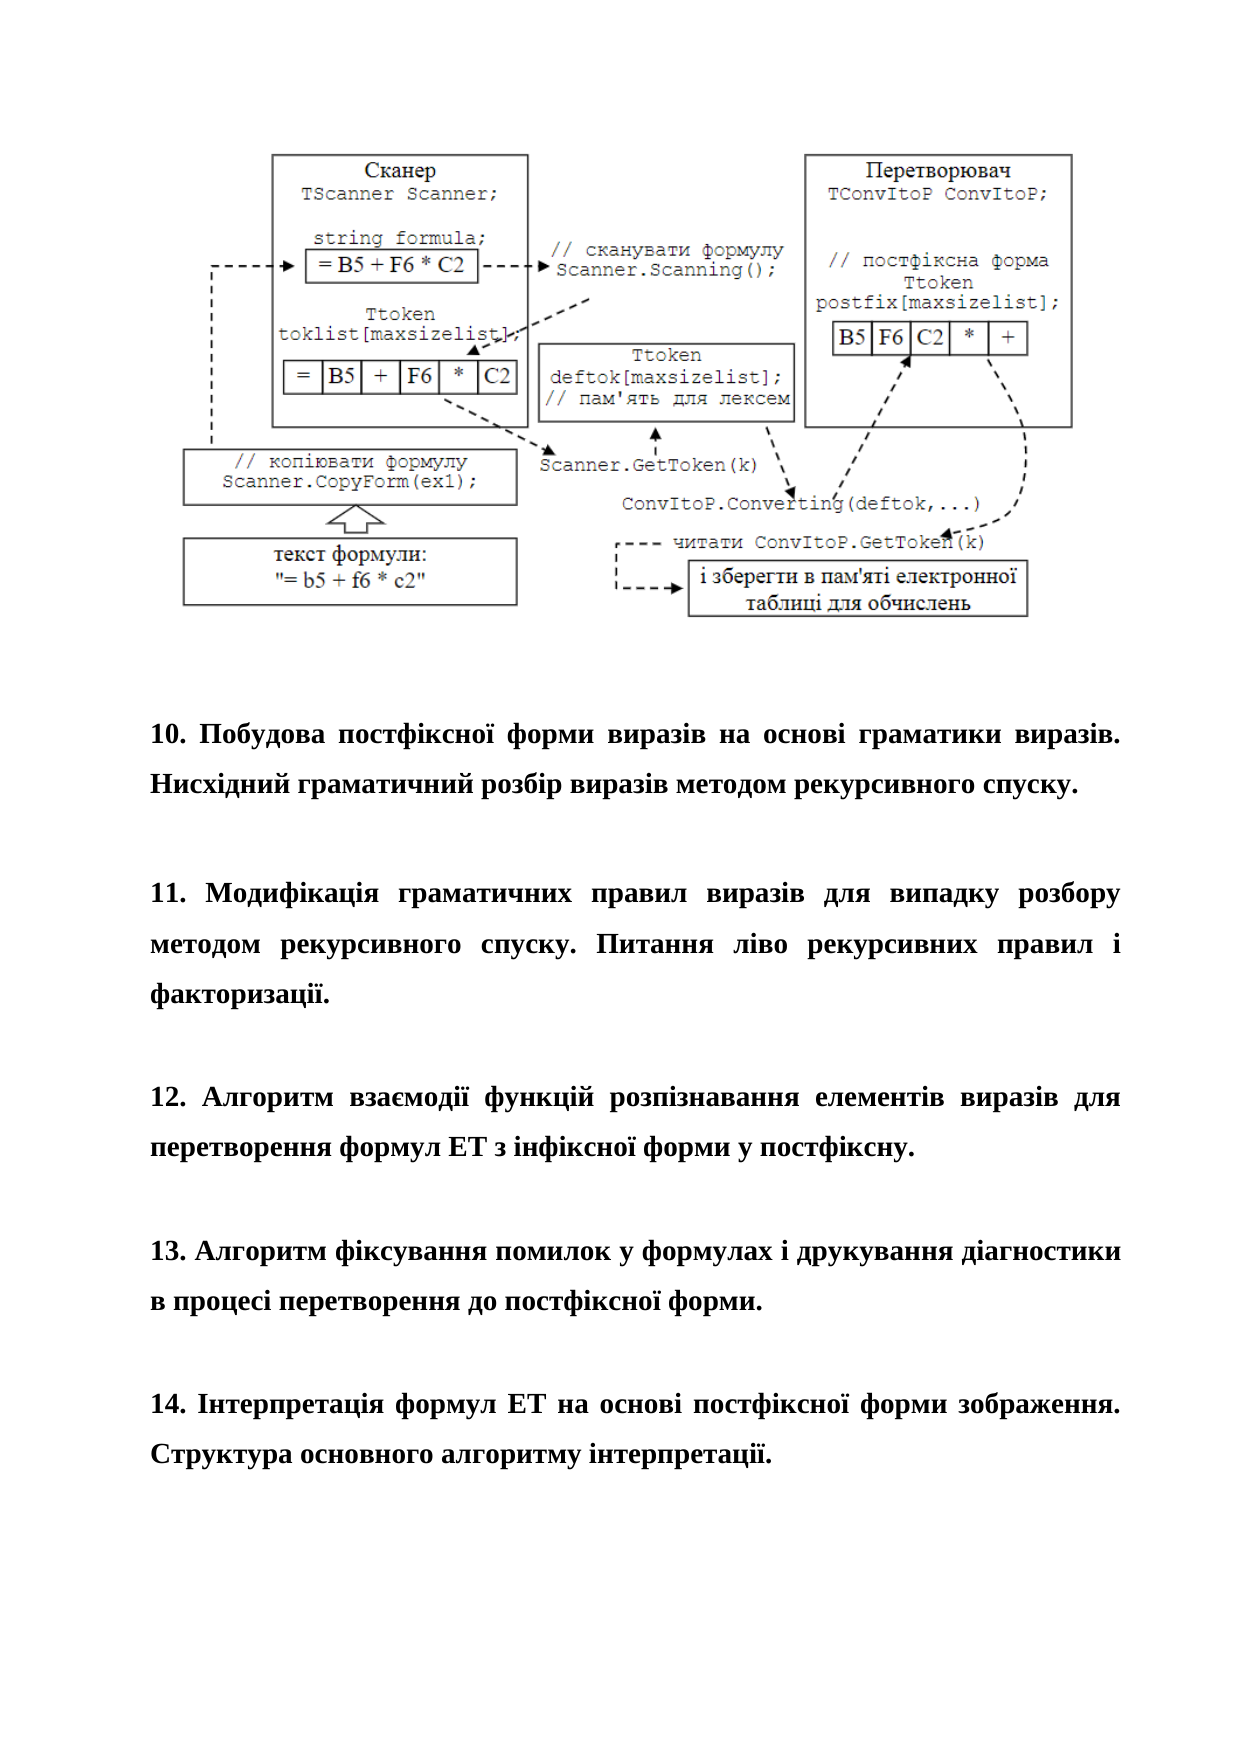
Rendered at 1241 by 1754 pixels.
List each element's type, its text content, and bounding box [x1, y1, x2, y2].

subtitle 11. Модифікація граматичних правил виразів для випадку розбору методом рекурсивного спуску. Питання ліво рекурсивних правил і факторизації. [150, 875, 1122, 1009]
subtitle 12. Алгоритм взаємодії функцій розпізнавання елементів виразів для перетворення формул ЕТ з інфіксної форми у постфіксну. [150, 1079, 1122, 1163]
subtitle 13. Алгоритм фіксування помилок у формулах і друкування діагностики в процесі перетворення до постфіксної форми. [150, 1233, 1122, 1316]
subtitle 14. Інтерпретація формул ЕТ на основі постфіксної форми зображення. Структура основного алгоритму інтерпретації. [150, 1386, 1122, 1470]
subtitle 10. Побудова постфіксної форми виразів на основі граматики виразів. Нисхідний граматичний розбір виразів методом рекурсивного спуску. [150, 716, 1122, 800]
picture [150, 141, 1122, 644]
